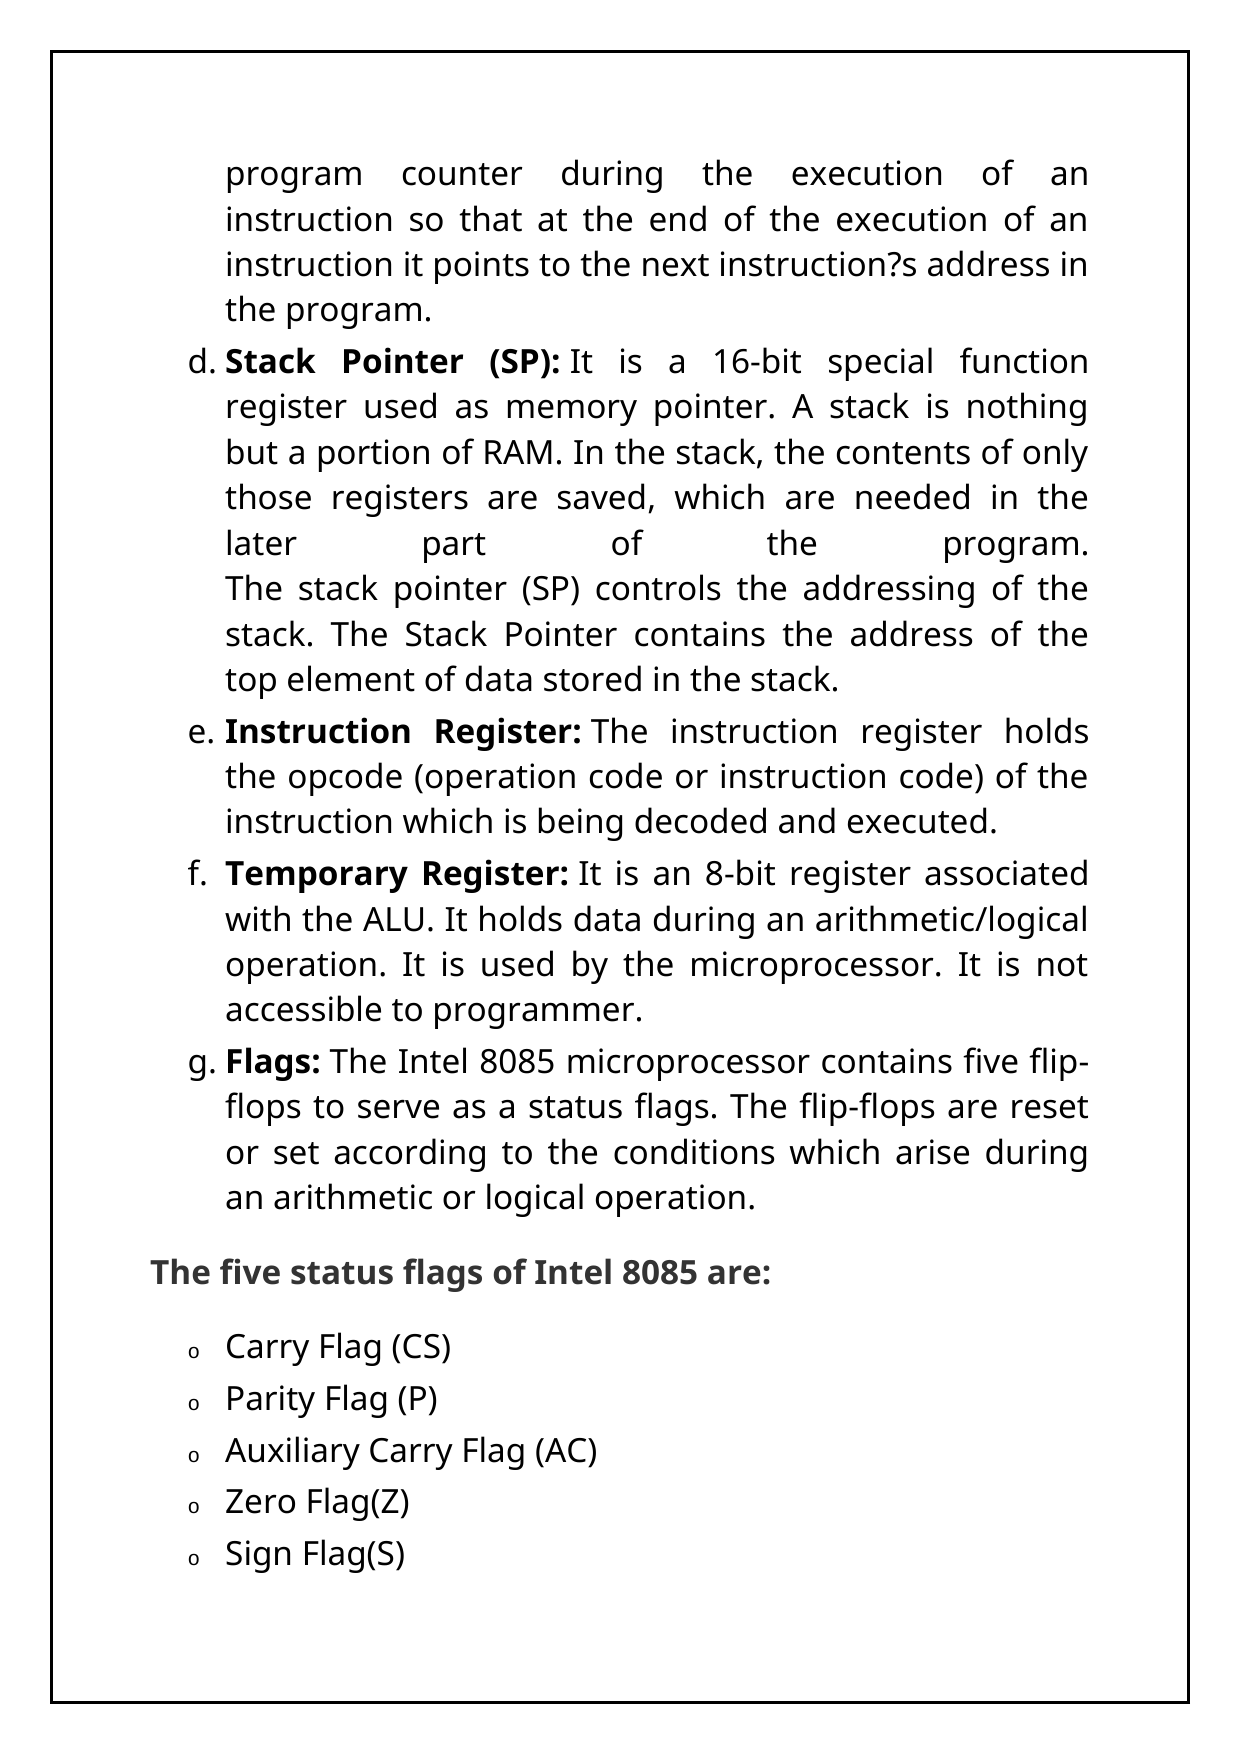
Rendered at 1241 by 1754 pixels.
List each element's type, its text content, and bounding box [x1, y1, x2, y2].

list Flags: The Intel 8085 microprocessor contains five flip-flops to serve as a status flags. The flip-flops are reset or set according to the conditions which arise during an arithmetic or logical operation. [187, 1038, 1090, 1219]
list Stack Pointer (SP): It is a 16-bit special function register used as memory pointer. A stack is nothing but a portion of RAM. In the stack, the contents of only those registers are saved, which are needed in the later part of the program. The stack pointer (SP) controls the addressing of the stack. The Stack Pointer contains the address of the top element of data stored in the stack. [187, 338, 1090, 701]
list Instruction Register: The instruction register holds the opcode (operation code or instruction code) of the instruction which is being decoded and executed. [187, 707, 1090, 844]
list Parity Flag (P) [187, 1375, 1090, 1420]
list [187, 150, 1090, 332]
list Zero Flag(Z) [187, 1478, 1090, 1524]
list Temporary Register: It is an 8-bit register associated with the ALU. It holds data during an arithmetic/logical operation. It is used by the microprocessor. It is not accessible to programmer. [187, 850, 1090, 1032]
list Sign Flag(S) [187, 1530, 1090, 1575]
list Carry Flag (CS) [187, 1323, 1090, 1369]
text The five status flags of Intel 8085 are: [150, 1249, 1090, 1294]
list Auxiliary Carry Flag (AC) [187, 1427, 1090, 1472]
